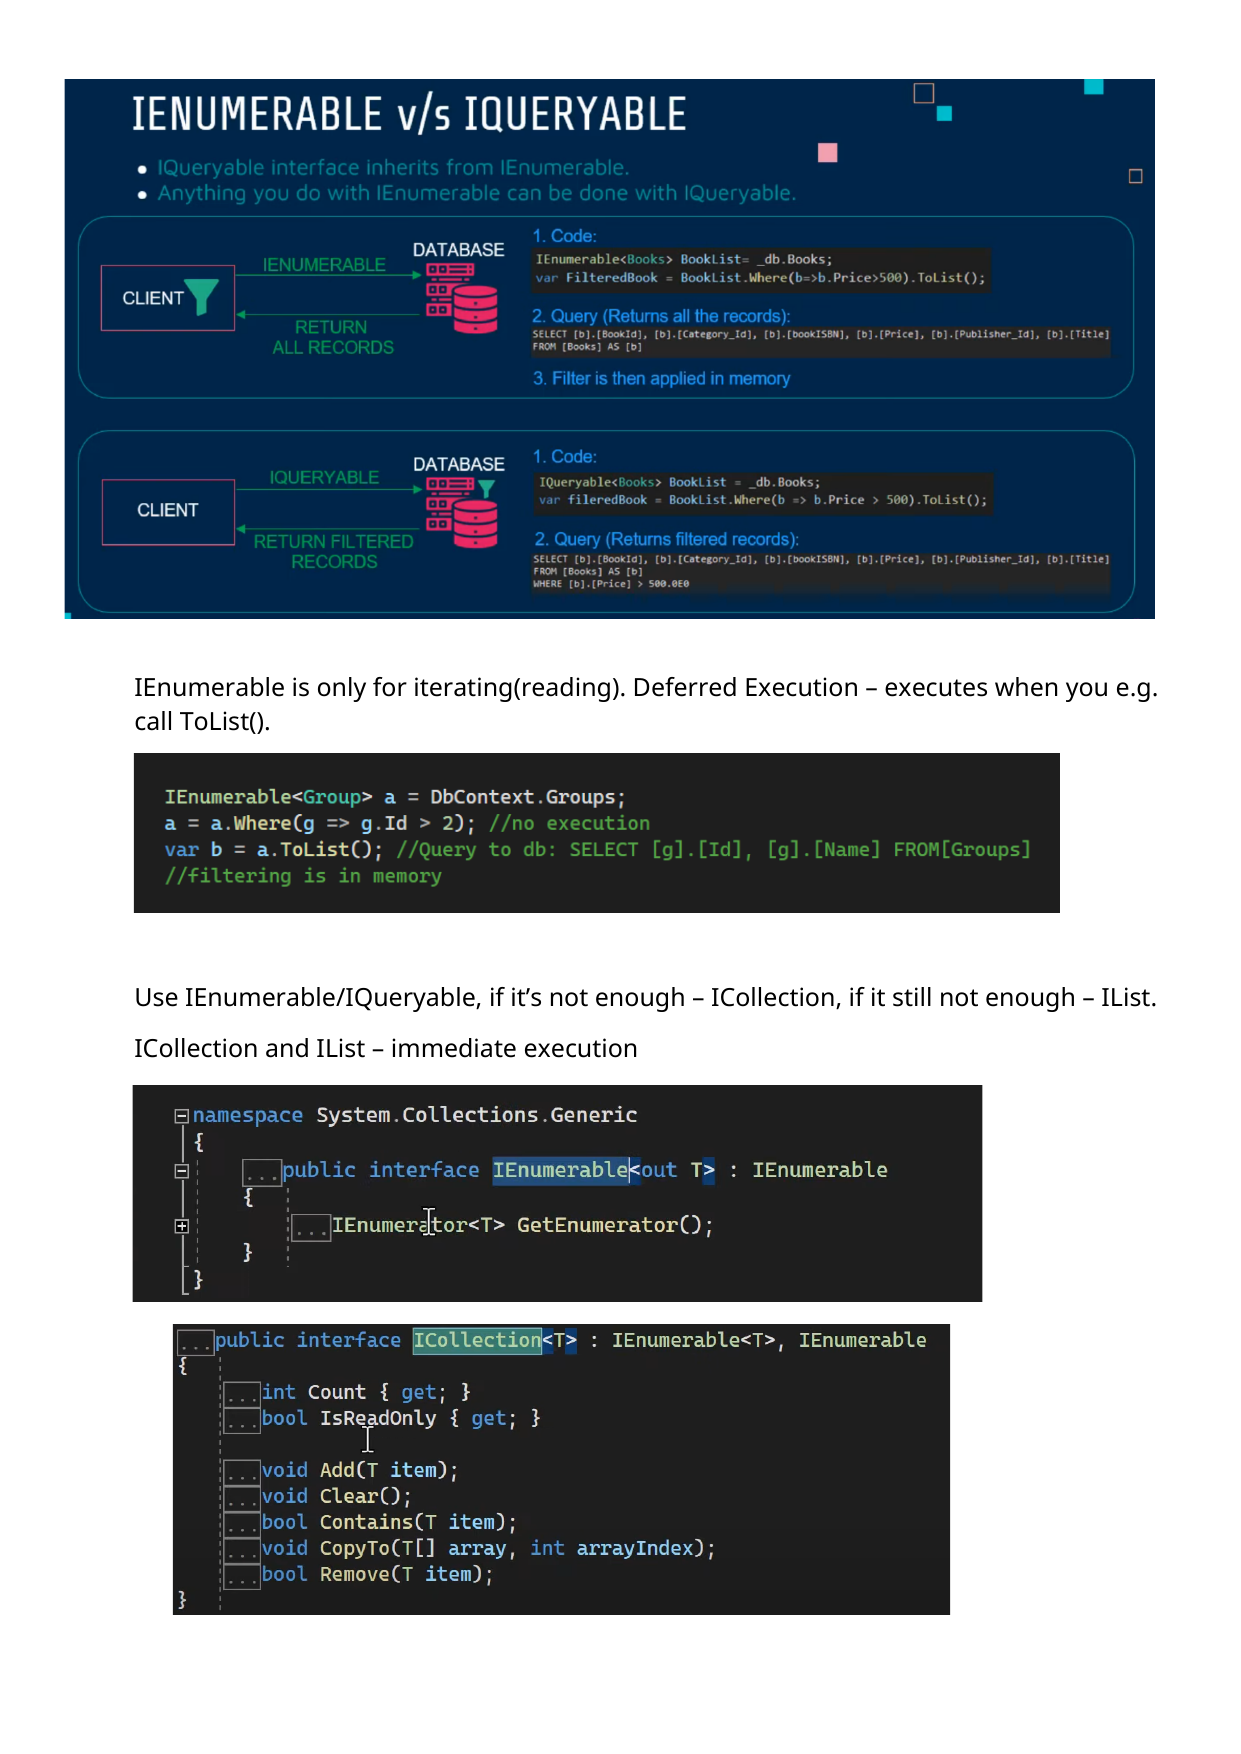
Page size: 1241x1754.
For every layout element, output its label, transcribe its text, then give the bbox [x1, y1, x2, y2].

text ICollection and IList – immediate execution [134, 1030, 1165, 1064]
picture [64, 79, 1155, 619]
picture [172, 1324, 951, 1615]
picture [133, 753, 1060, 913]
text Use IEnumerable/IQueryable, if it’s not enough – ICollection, if it still not enough – IList. [134, 979, 1165, 1014]
text IEnumerable is only for iterating(reading). Deferred Execution – executes when you e.g. call ToList(). [134, 669, 1165, 737]
picture [132, 1085, 983, 1302]
